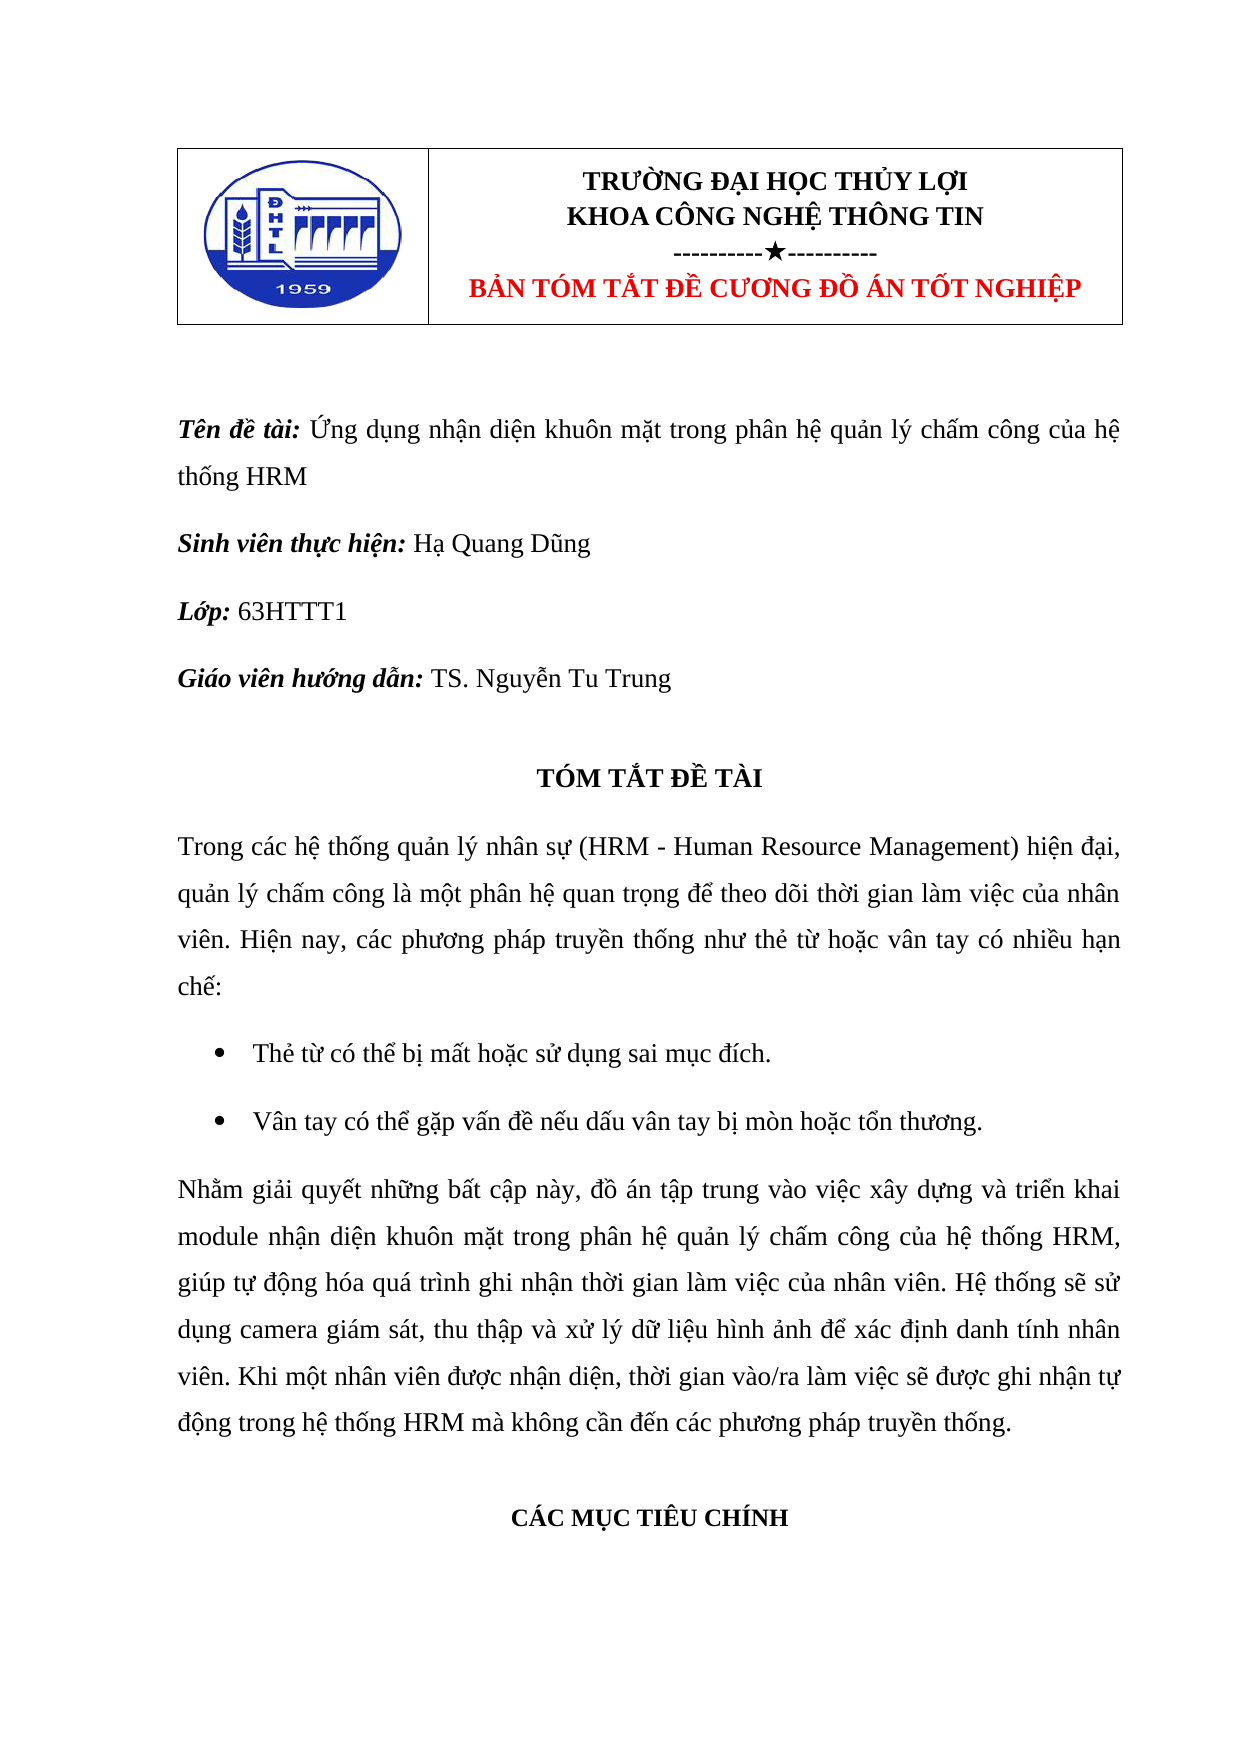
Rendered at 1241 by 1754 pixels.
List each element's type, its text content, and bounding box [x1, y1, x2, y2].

text Sinh viên thực hiện: Hạ Quang Dũng [177, 527, 1122, 558]
text Tên đề tài: Ứng dụng nhận diện khuôn mặt trong phân hệ quản lý chấm công của hệ thống HRM [177, 413, 1122, 491]
text Lớp: 63HTTT1 [177, 594, 1122, 626]
text Trong các hệ thống quản lý nhân sự (HRM - Human Resource Management) hiện đại, quản lý chấm công là một phân hệ quan trọng để theo dõi thời gian làm việc của nhân viên. Hiện nay, các phương pháp truyền thống như thẻ từ hoặc vân tay có nhiều hạn chế: [177, 830, 1122, 1001]
text Giáo viên hướng dẫn: TS. Nguyễn Tu Trung [177, 662, 1122, 693]
text CÁC MỤC TIÊU CHÍNH [177, 1503, 1122, 1531]
text Nhằm giải quyết những bất cập này, đồ án tập trung vào việc xây dựng và triển khai module nhận diện khuôn mặt trong phân hệ quản lý chấm công của hệ thống HRM, giúp tự động hóa quá trình ghi nhận thời gian làm việc của nhân viên. Hệ thống sẽ sử dụng camera giám sát, thu thập và xử lý dữ liệu hình ảnh để xác định danh tính nhân viên. Khi một nhân viên được nhận diện, thời gian vào/ra làm việc sẽ được ghi nhận tự động trong hệ thống HRM mà không cần đến các phương pháp truyền thống. [177, 1173, 1122, 1437]
table_header TRƯỜNG ĐẠI HỌC THỦY LỢI KHOA CÔNG NGHỆ THÔNG TIN -------------------- BẢN TÓM TẮT ĐỀ CƯƠNG ĐỒ ÁN TỐT NGHIỆP [429, 149, 1122, 323]
list Thẻ từ có thể bị mất hoặc sử dụng sai mục đích. [215, 1038, 1122, 1069]
list Vân tay có thể gặp vấn đề nếu dấu vân tay bị mòn hoặc tổn thương. [215, 1105, 1122, 1137]
picture [203, 160, 402, 308]
text TÓM TẮT ĐỀ TÀI [177, 763, 1122, 794]
table_header [178, 149, 428, 323]
